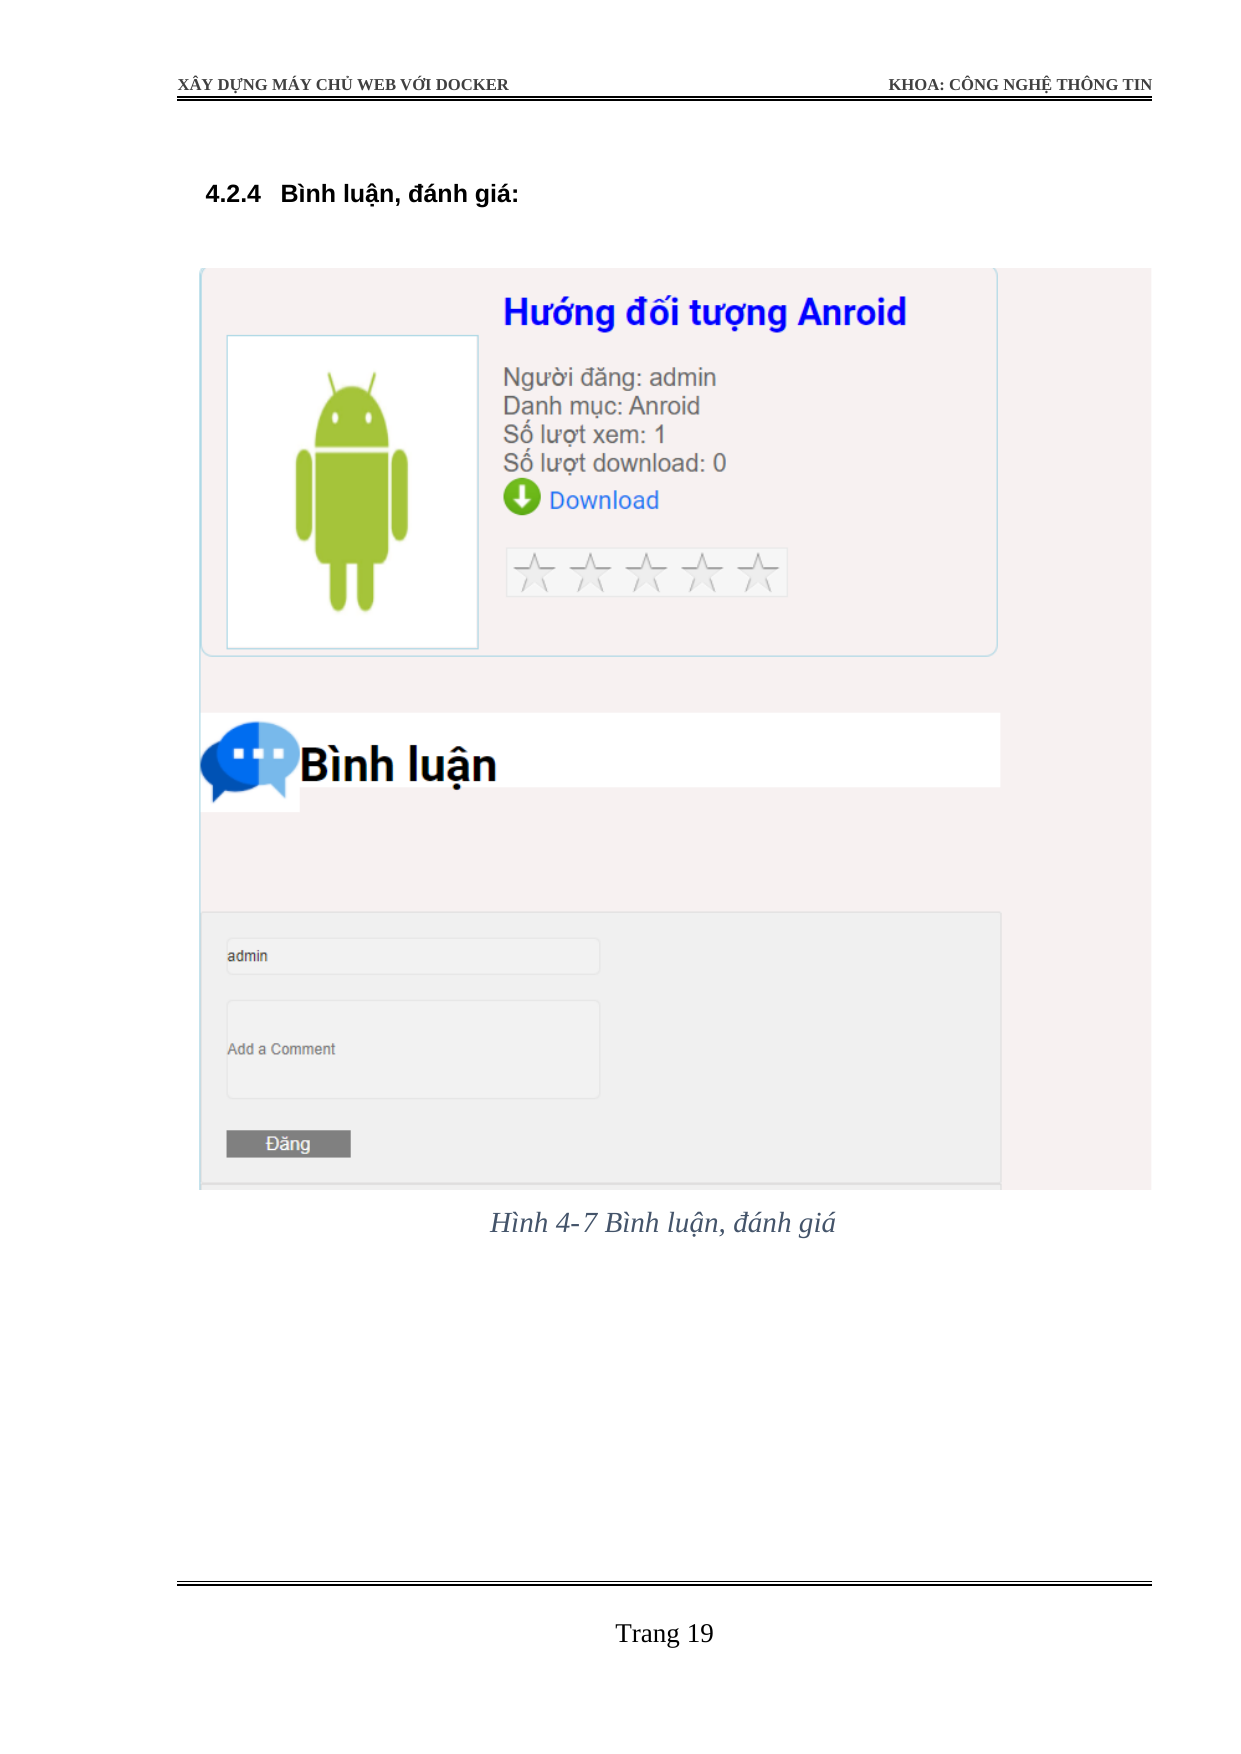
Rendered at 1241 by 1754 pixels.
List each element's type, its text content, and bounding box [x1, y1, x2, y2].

subtitle Bình luận, đánh giá: [205, 179, 1152, 207]
picture [177, 268, 1152, 1190]
text Hình 4-7 Bình luận, đánh giá [177, 1205, 1152, 1239]
